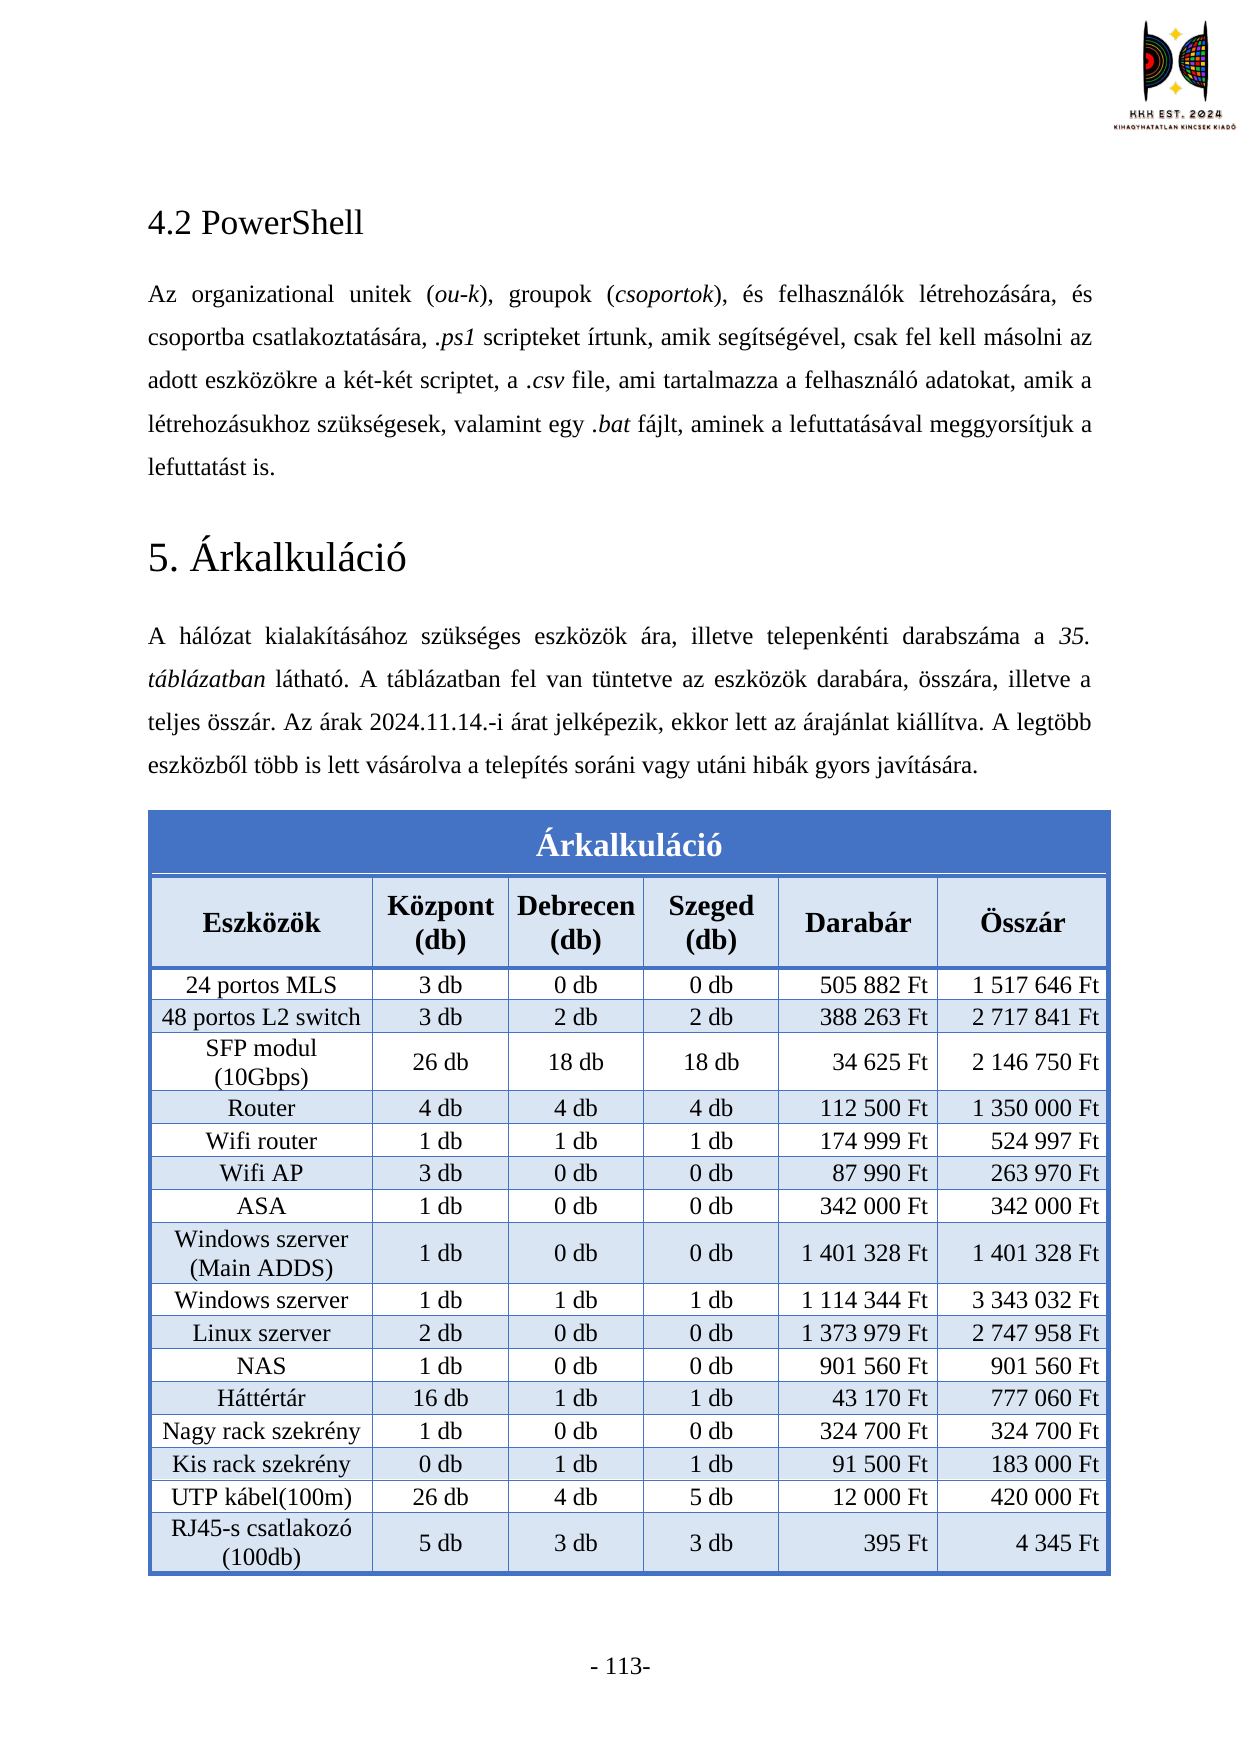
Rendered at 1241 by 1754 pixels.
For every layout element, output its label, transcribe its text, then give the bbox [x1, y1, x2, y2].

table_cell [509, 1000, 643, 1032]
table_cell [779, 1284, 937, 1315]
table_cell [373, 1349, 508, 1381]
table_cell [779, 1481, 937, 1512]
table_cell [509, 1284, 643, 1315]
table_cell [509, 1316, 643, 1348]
text Az organizational unitek (ou-k), groupok (csoportok), és felhasználók létrehozására, és csoportba csatlakoztatására, .ps1 scripteket írtunk, amik segítségével, csak fel kell másolni az adott eszközökre a két-két scriptet, a .csv file, ami tartalmazza a felhasználó adatokat, amik a létrehozásukhoz szükségesek, valamint egy .bat fájlt, aminek a lefuttatásával meggyorsítjuk a lefuttatást is. [148, 279, 1093, 481]
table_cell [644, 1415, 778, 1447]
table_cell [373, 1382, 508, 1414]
text A hálózat kialakításához szükséges eszközök ára, illetve telepenkénti darabszáma a 35. táblázatban látható. A táblázatban fel van tüntetve az eszközök darabára, összára, illetve a teljes összár. Az árak 2024.11.14.-i árat jelképezik, ekkor lett az árajánlat kiállítva. A legtöbb eszközből több is lett vásárolva a telepítés soráni vagy utáni hibák gyors javítására. [148, 621, 1093, 779]
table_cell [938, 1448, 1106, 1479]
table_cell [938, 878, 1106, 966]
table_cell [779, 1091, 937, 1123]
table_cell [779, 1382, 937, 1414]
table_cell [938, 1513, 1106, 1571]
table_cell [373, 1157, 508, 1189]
text 4.2 PowerShell [148, 201, 1093, 242]
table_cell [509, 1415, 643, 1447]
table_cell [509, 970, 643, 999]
picture [1105, 9, 1241, 135]
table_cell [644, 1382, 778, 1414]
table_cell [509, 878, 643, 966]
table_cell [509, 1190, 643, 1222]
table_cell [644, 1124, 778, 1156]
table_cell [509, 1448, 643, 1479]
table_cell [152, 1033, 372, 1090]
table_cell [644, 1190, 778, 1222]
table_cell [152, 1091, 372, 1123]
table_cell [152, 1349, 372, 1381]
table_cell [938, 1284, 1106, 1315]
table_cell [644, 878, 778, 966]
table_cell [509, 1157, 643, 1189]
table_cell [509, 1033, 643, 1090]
text 5. Árkalkuláció [148, 532, 1093, 580]
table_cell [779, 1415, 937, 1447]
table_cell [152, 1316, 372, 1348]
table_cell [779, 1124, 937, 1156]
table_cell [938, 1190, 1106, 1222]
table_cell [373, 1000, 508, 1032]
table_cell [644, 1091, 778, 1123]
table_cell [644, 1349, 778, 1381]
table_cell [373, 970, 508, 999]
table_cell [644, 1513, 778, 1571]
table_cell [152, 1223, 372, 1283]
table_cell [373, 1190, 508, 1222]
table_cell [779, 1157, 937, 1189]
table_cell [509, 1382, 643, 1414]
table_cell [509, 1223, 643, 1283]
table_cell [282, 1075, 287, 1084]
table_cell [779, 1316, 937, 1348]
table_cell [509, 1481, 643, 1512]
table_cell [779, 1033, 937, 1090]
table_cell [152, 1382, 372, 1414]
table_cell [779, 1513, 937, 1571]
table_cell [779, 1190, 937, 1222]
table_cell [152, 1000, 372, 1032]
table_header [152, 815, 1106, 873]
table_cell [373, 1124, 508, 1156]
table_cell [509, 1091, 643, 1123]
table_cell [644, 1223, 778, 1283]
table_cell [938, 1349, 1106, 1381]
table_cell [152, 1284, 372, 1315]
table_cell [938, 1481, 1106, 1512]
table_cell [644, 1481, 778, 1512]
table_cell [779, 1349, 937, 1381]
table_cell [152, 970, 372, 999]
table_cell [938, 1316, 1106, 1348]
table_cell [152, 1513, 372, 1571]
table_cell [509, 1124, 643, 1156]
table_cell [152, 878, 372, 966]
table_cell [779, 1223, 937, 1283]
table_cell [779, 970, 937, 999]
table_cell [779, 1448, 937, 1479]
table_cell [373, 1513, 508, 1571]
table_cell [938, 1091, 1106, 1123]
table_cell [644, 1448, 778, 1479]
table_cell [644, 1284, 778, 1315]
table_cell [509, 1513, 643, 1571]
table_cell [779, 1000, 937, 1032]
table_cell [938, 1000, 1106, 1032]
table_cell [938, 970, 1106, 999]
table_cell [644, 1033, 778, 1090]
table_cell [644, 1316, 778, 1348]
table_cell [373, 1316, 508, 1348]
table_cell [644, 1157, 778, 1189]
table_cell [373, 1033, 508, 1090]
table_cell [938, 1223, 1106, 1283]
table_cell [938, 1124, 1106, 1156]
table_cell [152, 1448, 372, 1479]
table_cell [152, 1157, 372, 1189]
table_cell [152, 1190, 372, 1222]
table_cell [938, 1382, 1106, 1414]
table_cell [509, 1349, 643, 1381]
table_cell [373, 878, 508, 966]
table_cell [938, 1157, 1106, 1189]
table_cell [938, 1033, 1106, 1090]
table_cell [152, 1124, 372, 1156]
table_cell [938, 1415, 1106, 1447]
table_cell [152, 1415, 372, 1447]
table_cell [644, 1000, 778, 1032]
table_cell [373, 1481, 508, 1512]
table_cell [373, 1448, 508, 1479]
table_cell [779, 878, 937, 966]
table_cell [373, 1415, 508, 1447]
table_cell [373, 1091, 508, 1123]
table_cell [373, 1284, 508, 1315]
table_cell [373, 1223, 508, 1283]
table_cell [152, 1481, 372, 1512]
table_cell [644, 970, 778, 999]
